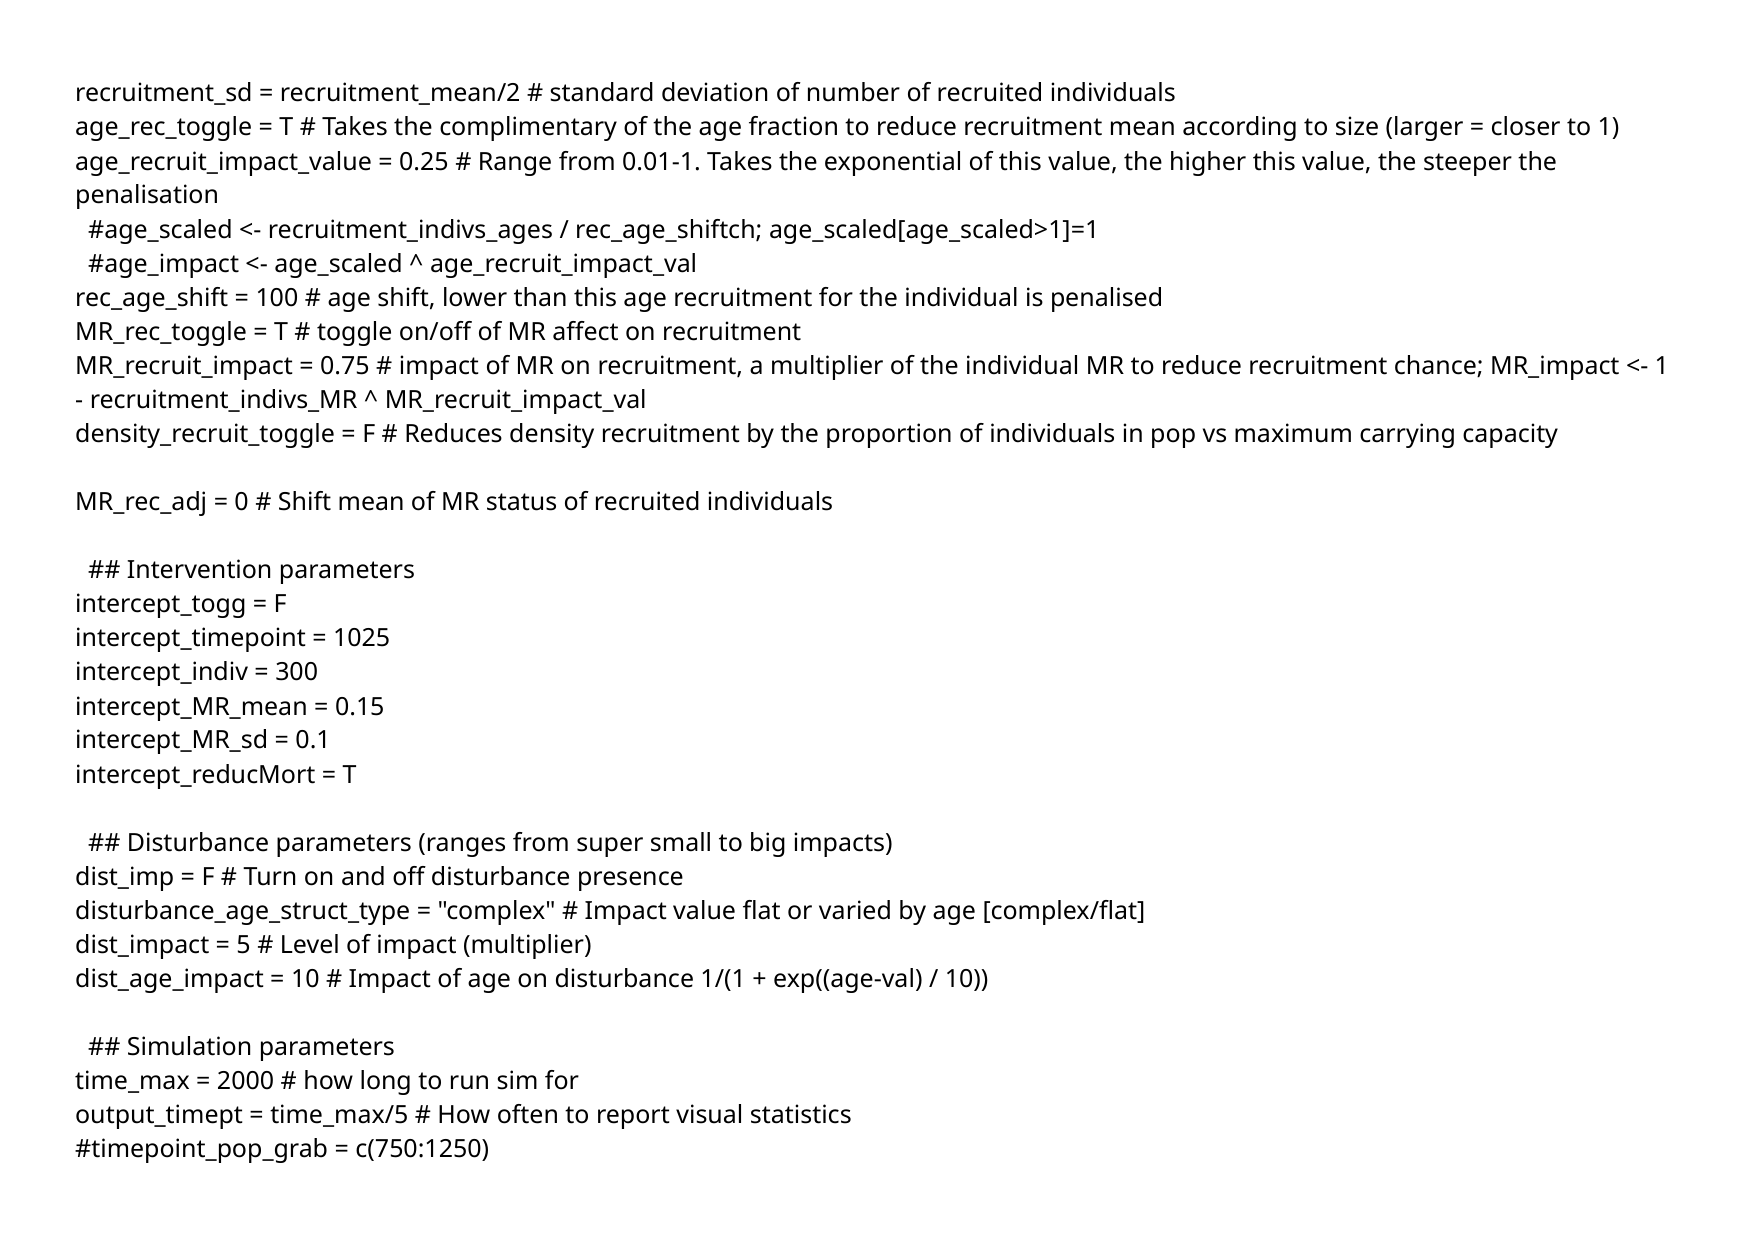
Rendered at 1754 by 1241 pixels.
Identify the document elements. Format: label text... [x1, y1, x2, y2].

text intercept_indiv = 300 [75, 654, 1679, 688]
text age_rec_toggle = T # Takes the complimentary of the age fraction to reduce recruitment mean according to size (larger = closer to 1) [75, 109, 1679, 143]
text recruitment_sd = recruitment_mean/2 # standard deviation of number of recruited individuals [75, 75, 1679, 109]
text time_max = 2000 # how long to run sim for [75, 1063, 1679, 1097]
text #timepoint_pop_grab = c(750:1250) [75, 1131, 1679, 1165]
text ## Disturbance parameters (ranges from super small to big impacts) [75, 824, 1679, 858]
text ## Intervention parameters [75, 552, 1679, 586]
text MR_rec_toggle = T # toggle on/off of MR affect on recruitment [75, 313, 1679, 347]
text intercept_timepoint = 1025 [75, 620, 1679, 654]
text MR_recruit_impact = 0.75 # impact of MR on recruitment, a multiplier of the individual MR to reduce recruitment chance; MR_impact <- 1 - recruitment_indivs_MR ^ MR_recruit_impact_val [75, 347, 1679, 416]
text MR_rec_adj = 0 # Shift mean of MR status of recruited individuals [75, 484, 1679, 518]
text dist_imp = F # Turn on and off disturbance presence [75, 858, 1679, 892]
text output_timept = time_max/5 # How often to report visual statistics [75, 1097, 1679, 1131]
text #age_impact <- age_scaled ^ age_recruit_impact_val [75, 245, 1679, 279]
text #age_scaled <- recruitment_indivs_ages / rec_age_shiftch; age_scaled[age_scaled>1]=1 [75, 211, 1679, 245]
text intercept_togg = F [75, 586, 1679, 620]
text intercept_MR_sd = 0.1 [75, 722, 1679, 756]
text rec_age_shift = 100 # age shift, lower than this age recruitment for the individual is penalised [75, 279, 1679, 313]
text dist_age_impact = 10 # Impact of age on disturbance 1/(1 + exp((age-val) / 10)) [75, 961, 1679, 995]
text age_recruit_impact_value = 0.25 # Range from 0.01-1. Takes the exponential of this value, the higher this value, the steeper the penalisation [75, 143, 1679, 211]
text ## Simulation parameters [75, 1029, 1679, 1063]
text density_recruit_toggle = F # Reduces density recruitment by the proportion of individuals in pop vs maximum carrying capacity [75, 416, 1679, 450]
text disturbance_age_struct_type = "complex" # Impact value flat or varied by age [complex/flat] [75, 892, 1679, 927]
text intercept_reducMort = T [75, 756, 1679, 790]
text dist_impact = 5 # Level of impact (multiplier) [75, 927, 1679, 961]
text intercept_MR_mean = 0.15 [75, 688, 1679, 722]
